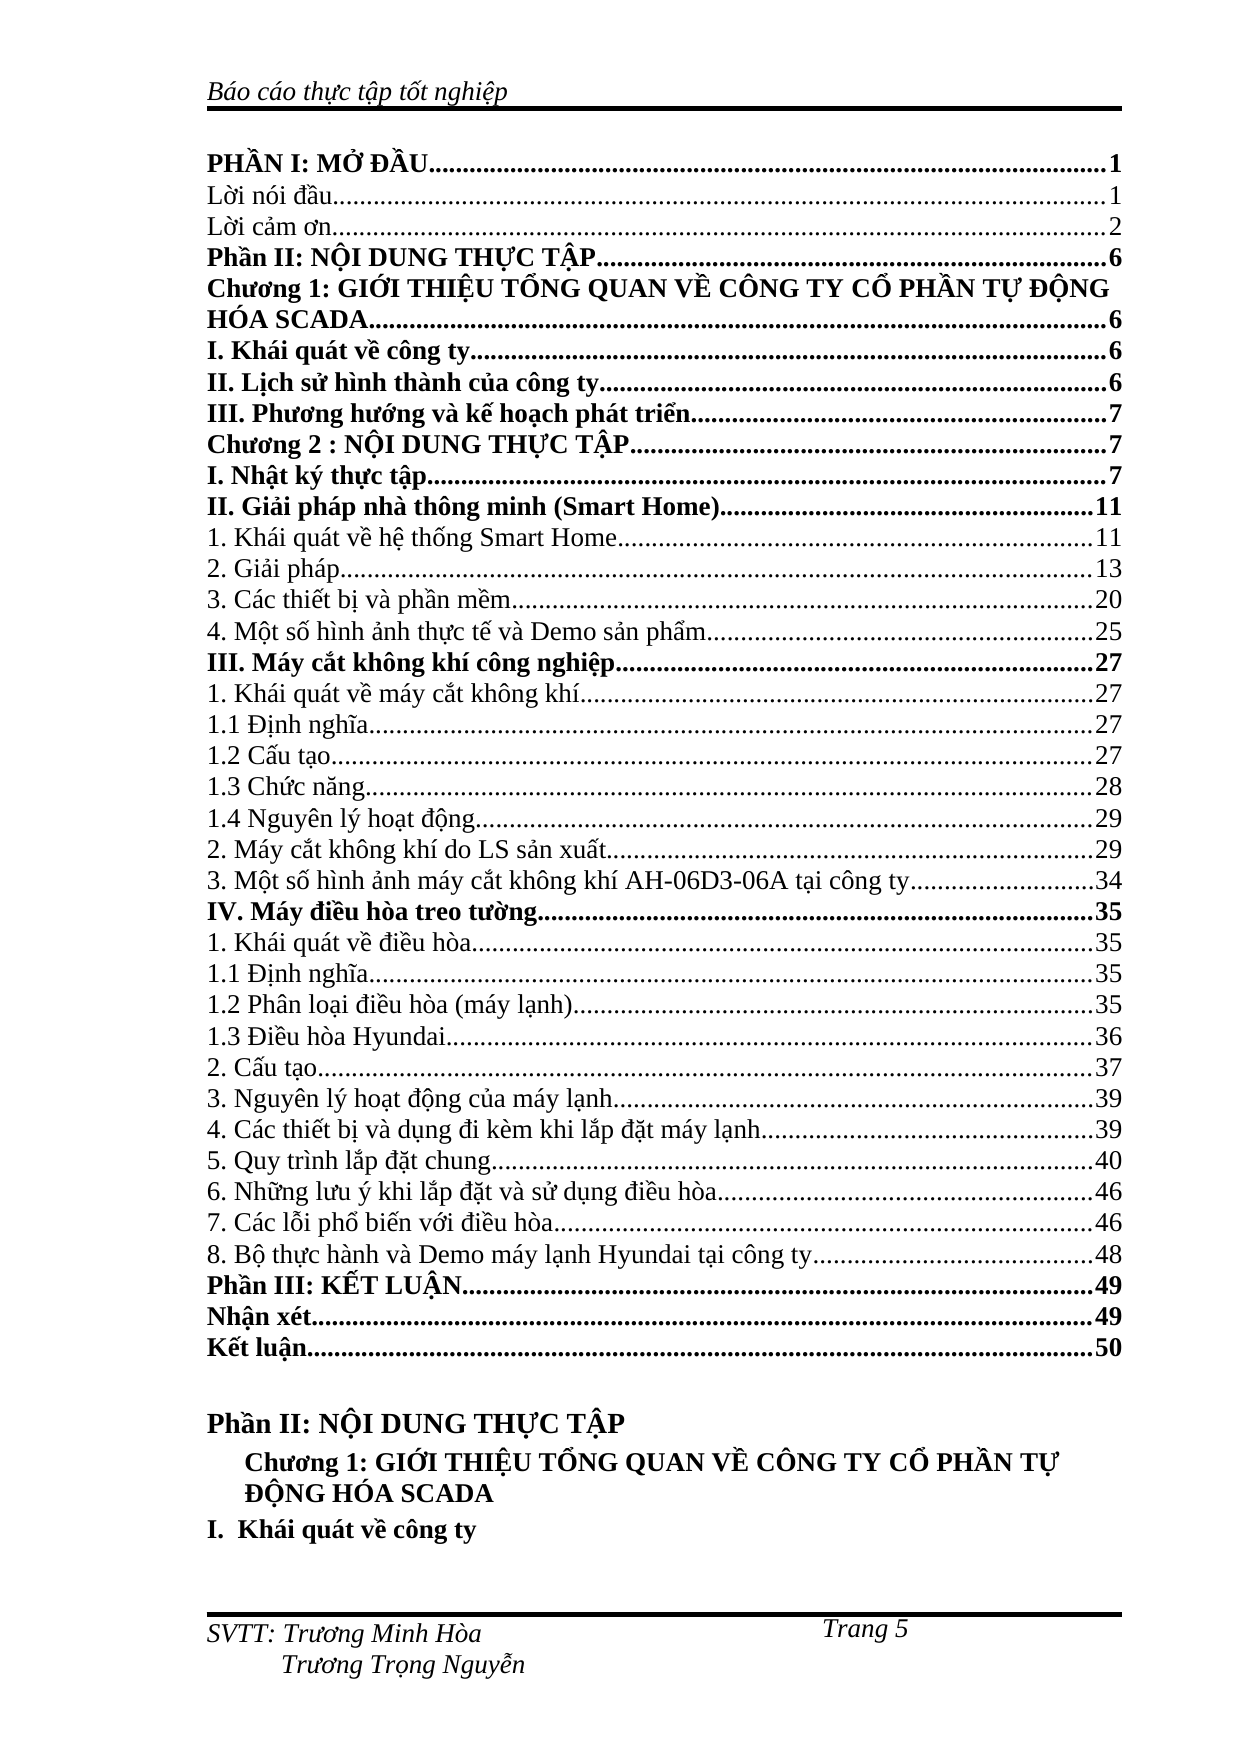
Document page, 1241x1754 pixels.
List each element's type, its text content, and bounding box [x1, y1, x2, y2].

subtitle Khái quát về công ty [207, 1513, 1122, 1545]
subtitle Phần II: NỘI DUNG THỰC TẬP [207, 1406, 1122, 1440]
subtitle Chương 1: GIỚI THIỆU TỔNG QUAN VỀ CÔNG TY CỔ PHẦN TỰ ĐỘNG HÓA SCADA [244, 1446, 1122, 1508]
